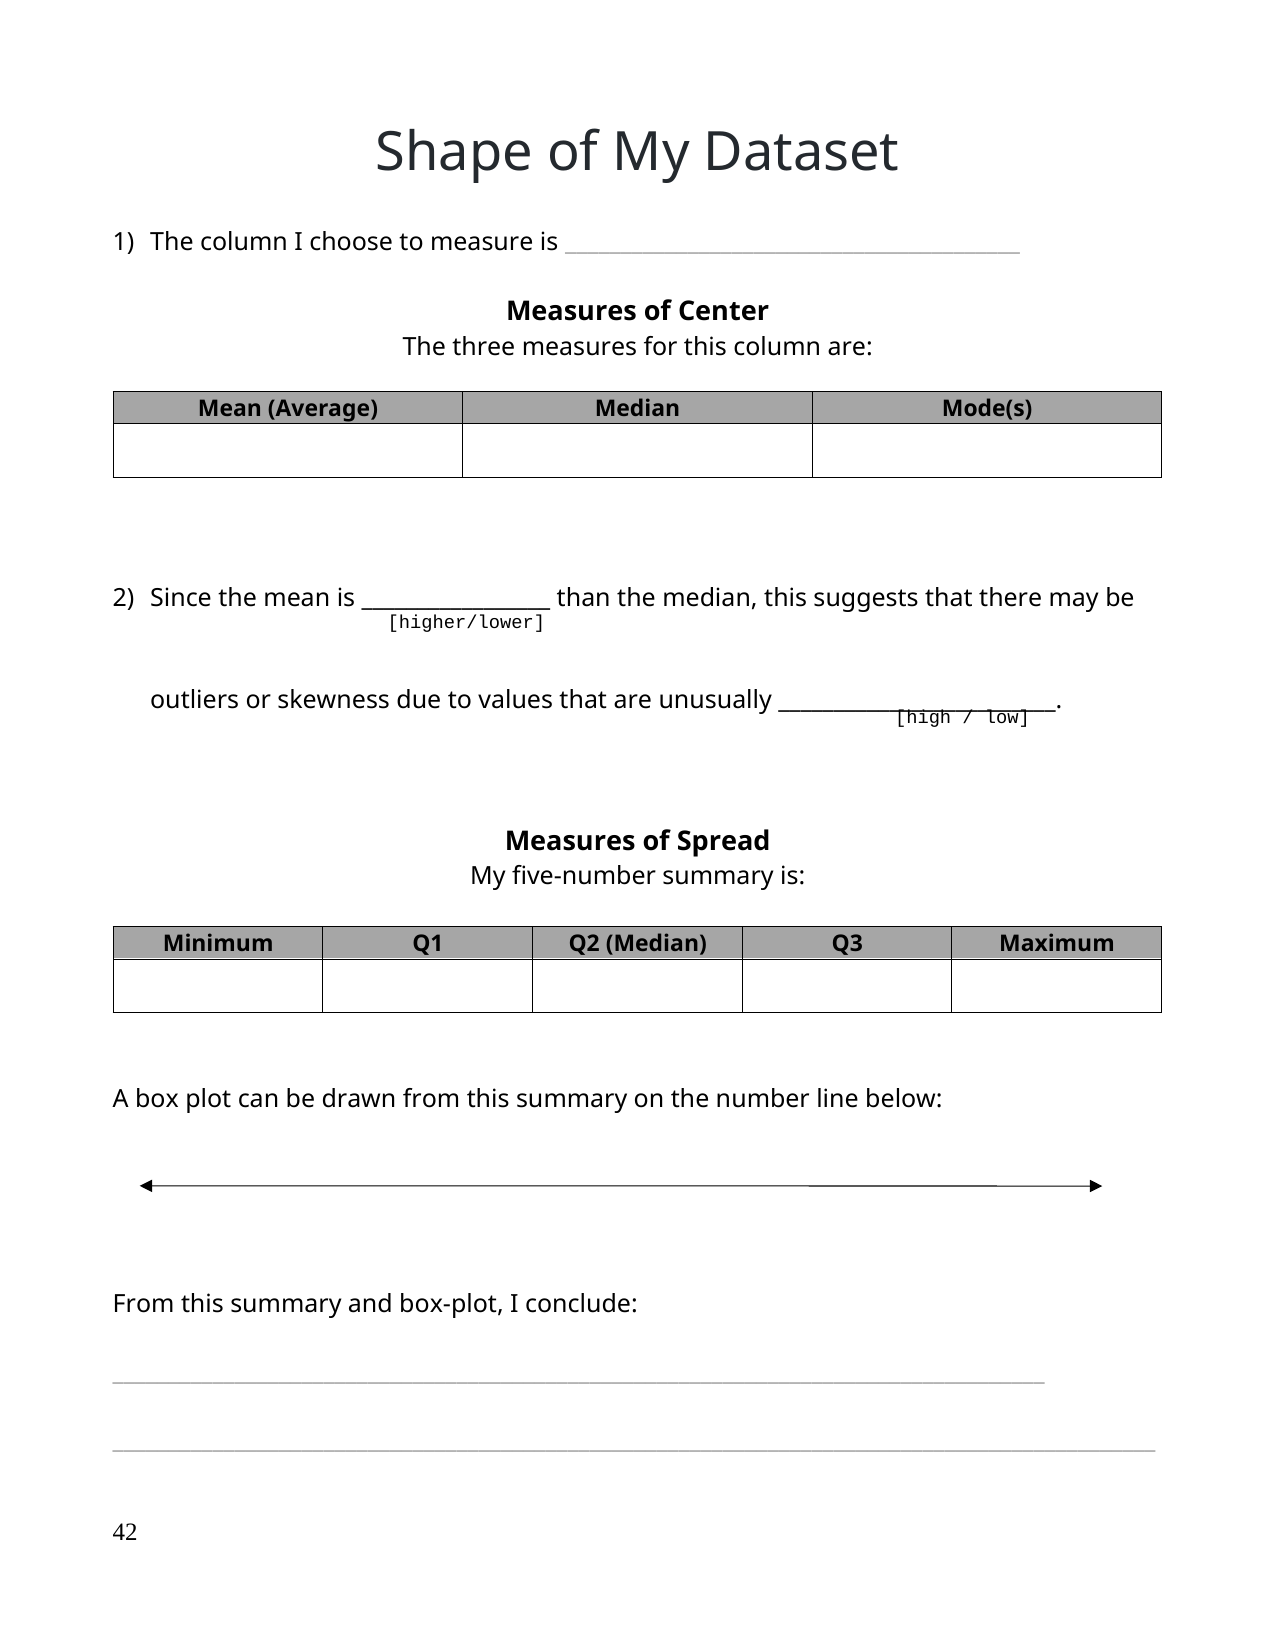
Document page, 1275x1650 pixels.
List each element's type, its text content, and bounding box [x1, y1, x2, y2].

list My five-number summary is: [112, 858, 1162, 892]
list A box plot can be drawn from this summary on the number line below: [112, 1081, 1162, 1115]
text The three measures for this column are: [112, 328, 1162, 362]
table_cell [813, 424, 1161, 477]
text Measures of Center [112, 291, 1162, 328]
table_header Mean (Average) [114, 392, 462, 423]
table_cell [114, 960, 322, 1012]
table_header Mode(s) [813, 392, 1161, 423]
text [112, 1285, 1162, 1456]
table_cell [952, 960, 1161, 1012]
list The column I choose to measure is _________________________________________ [112, 223, 1162, 257]
text Measures of Spread [112, 821, 1162, 858]
table_header Q2 (Median) [533, 927, 742, 958]
table_header Minimum [114, 927, 322, 958]
table_header Q3 [743, 927, 951, 958]
subtitle Shape of My Dataset [112, 112, 1162, 186]
table_cell [463, 424, 812, 477]
table_header Q1 [323, 927, 532, 958]
table_cell [323, 960, 532, 1012]
table_cell [533, 960, 742, 1012]
list Since the mean is _________________ than the median, this suggests that there may be outliers or skewness due to values that are unusually _________________________. [112, 580, 1162, 716]
table_header Median [463, 392, 812, 423]
table_cell [114, 424, 462, 477]
table_header Maximum [952, 927, 1161, 958]
table_cell [743, 960, 951, 1012]
